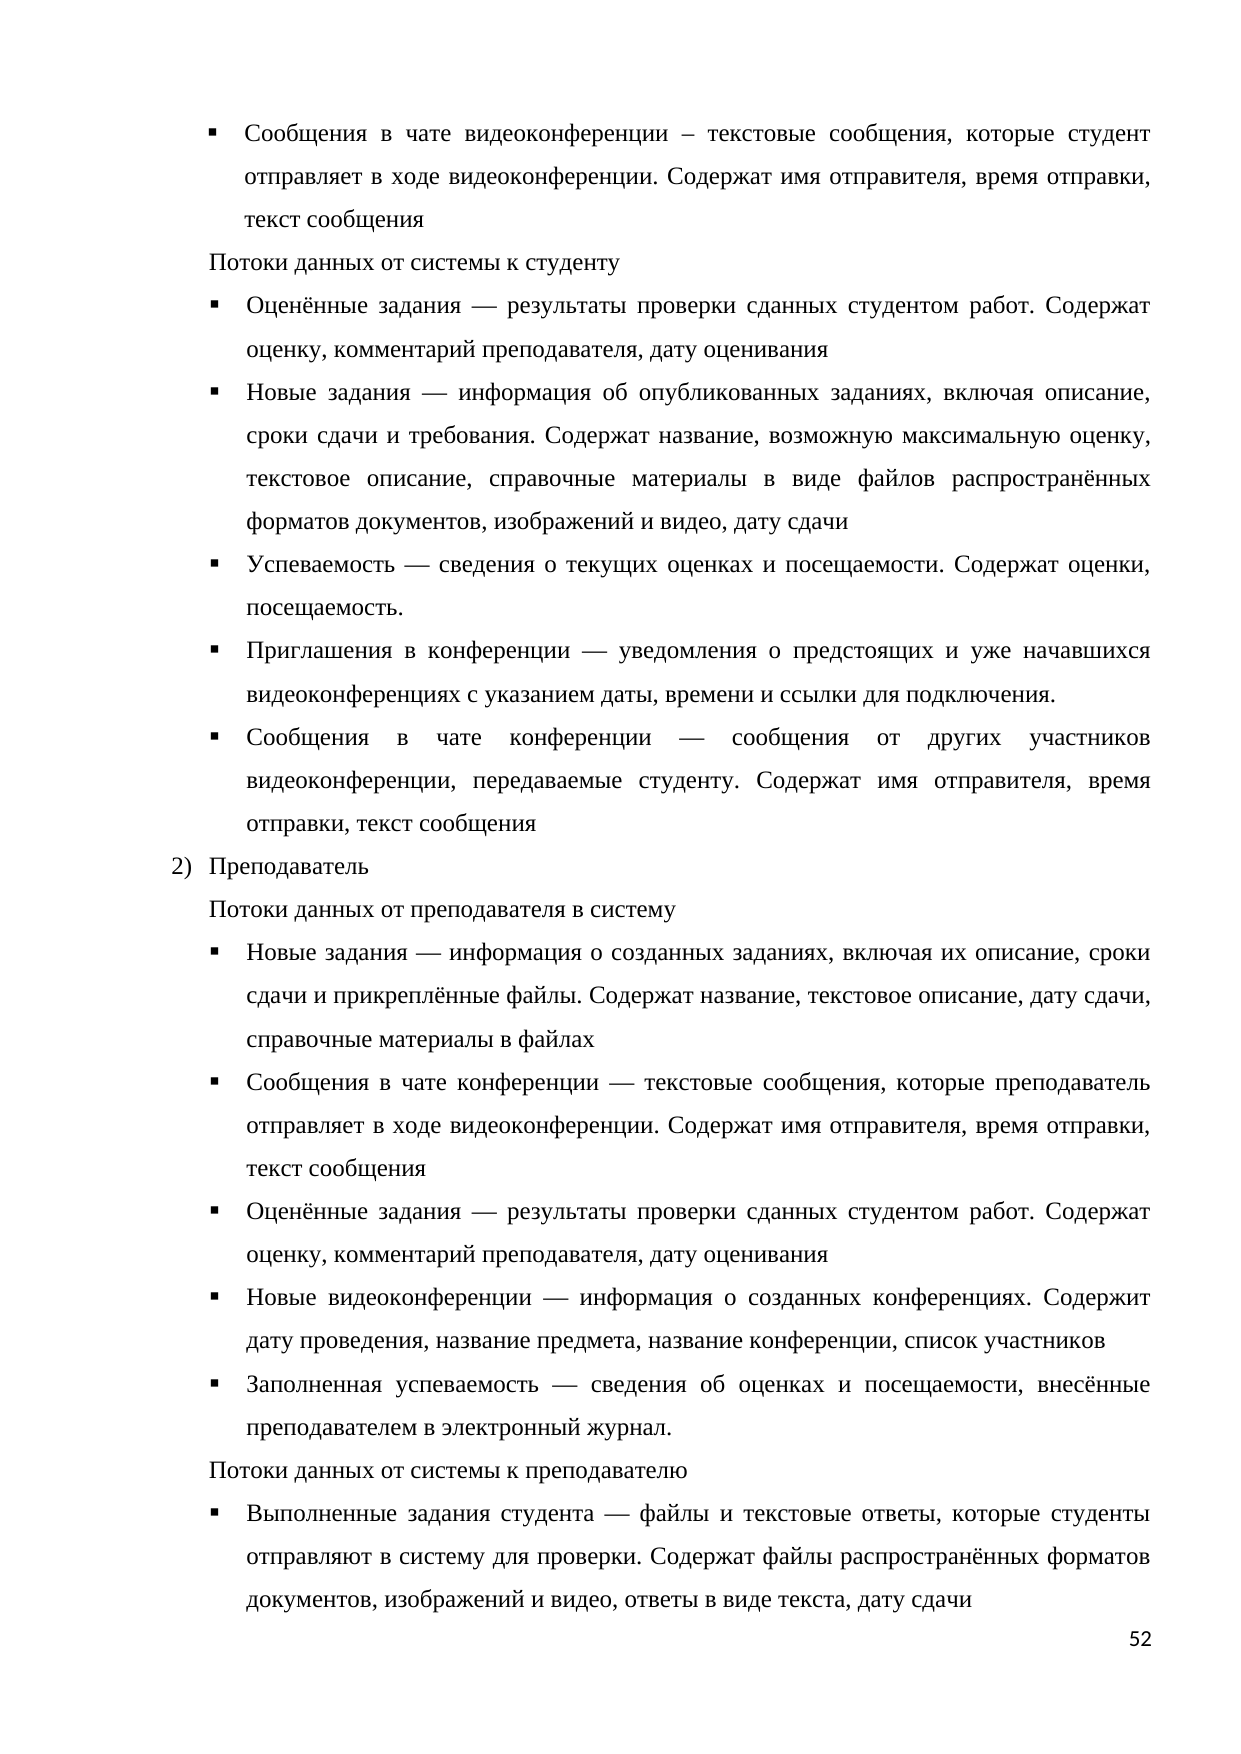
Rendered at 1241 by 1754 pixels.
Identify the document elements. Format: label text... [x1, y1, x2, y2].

list Новые задания — информация об опубликованных заданиях, включая описание, сроки сдачи и требования. Содержат название, возможную максимальную оценку, текстовое описание, справочные материалы в виде файлов распространённых форматов документов, изображений и видео, дату сдачи [209, 377, 1152, 535]
list Заполненная успеваемость — сведения об оценках и посещаемости, внесённые преподавателем в электронный журнал. [209, 1369, 1152, 1441]
list Новые видеоконференции — информация о созданных конференциях. Содержит дату проведения, название предмета, название конференции, список участников [209, 1282, 1152, 1354]
list Сообщения в чате видеоконференции – текстовые сообщения, которые студент отправляет в ходе видеоконференции. Содержат имя отправителя, время отправки, текст сообщения [207, 118, 1152, 233]
list Преподаватель [171, 851, 1152, 880]
list Потоки данных от системы к преподавателю [209, 1455, 1152, 1484]
list Приглашения в конференции — уведомления о предстоящих и уже начавшихся видеоконференциях с указанием даты, времени и ссылки для подключения. [209, 636, 1152, 707]
list Потоки данных от преподавателя в систему [209, 894, 1152, 923]
list Оценённые задания — результаты проверки сданных студентом работ. Содержат оценку, комментарий преподавателя, дату оценивания [209, 291, 1152, 362]
list Новые задания — информация о созданных заданиях, включая их описание, сроки сдачи и прикреплённые файлы. Содержат название, текстовое описание, дату сдачи, справочные материалы в файлах [209, 937, 1152, 1052]
list Сообщения в чате конференции — сообщения от других участников видеоконференции, передаваемые студенту. Содержат имя отправителя, время отправки, текст сообщения [209, 722, 1152, 837]
list Успеваемость — сведения о текущих оценках и посещаемости. Содержат оценки, посещаемость. [209, 549, 1152, 621]
list Сообщения в чате конференции — текстовые сообщения, которые преподаватель отправляет в ходе видеоконференции. Содержат имя отправителя, время отправки, текст сообщения [209, 1067, 1152, 1182]
list Выполненные задания студента — файлы и текстовые ответы, которые студенты отправляют в систему для проверки. Содержат файлы распространённых форматов документов, изображений и видео, ответы в виде текста, дату сдачи [209, 1498, 1152, 1613]
list Потоки данных от системы к студенту [209, 247, 1152, 276]
list Оценённые задания — результаты проверки сданных студентом работ. Содержат оценку, комментарий преподавателя, дату оценивания [209, 1196, 1152, 1268]
